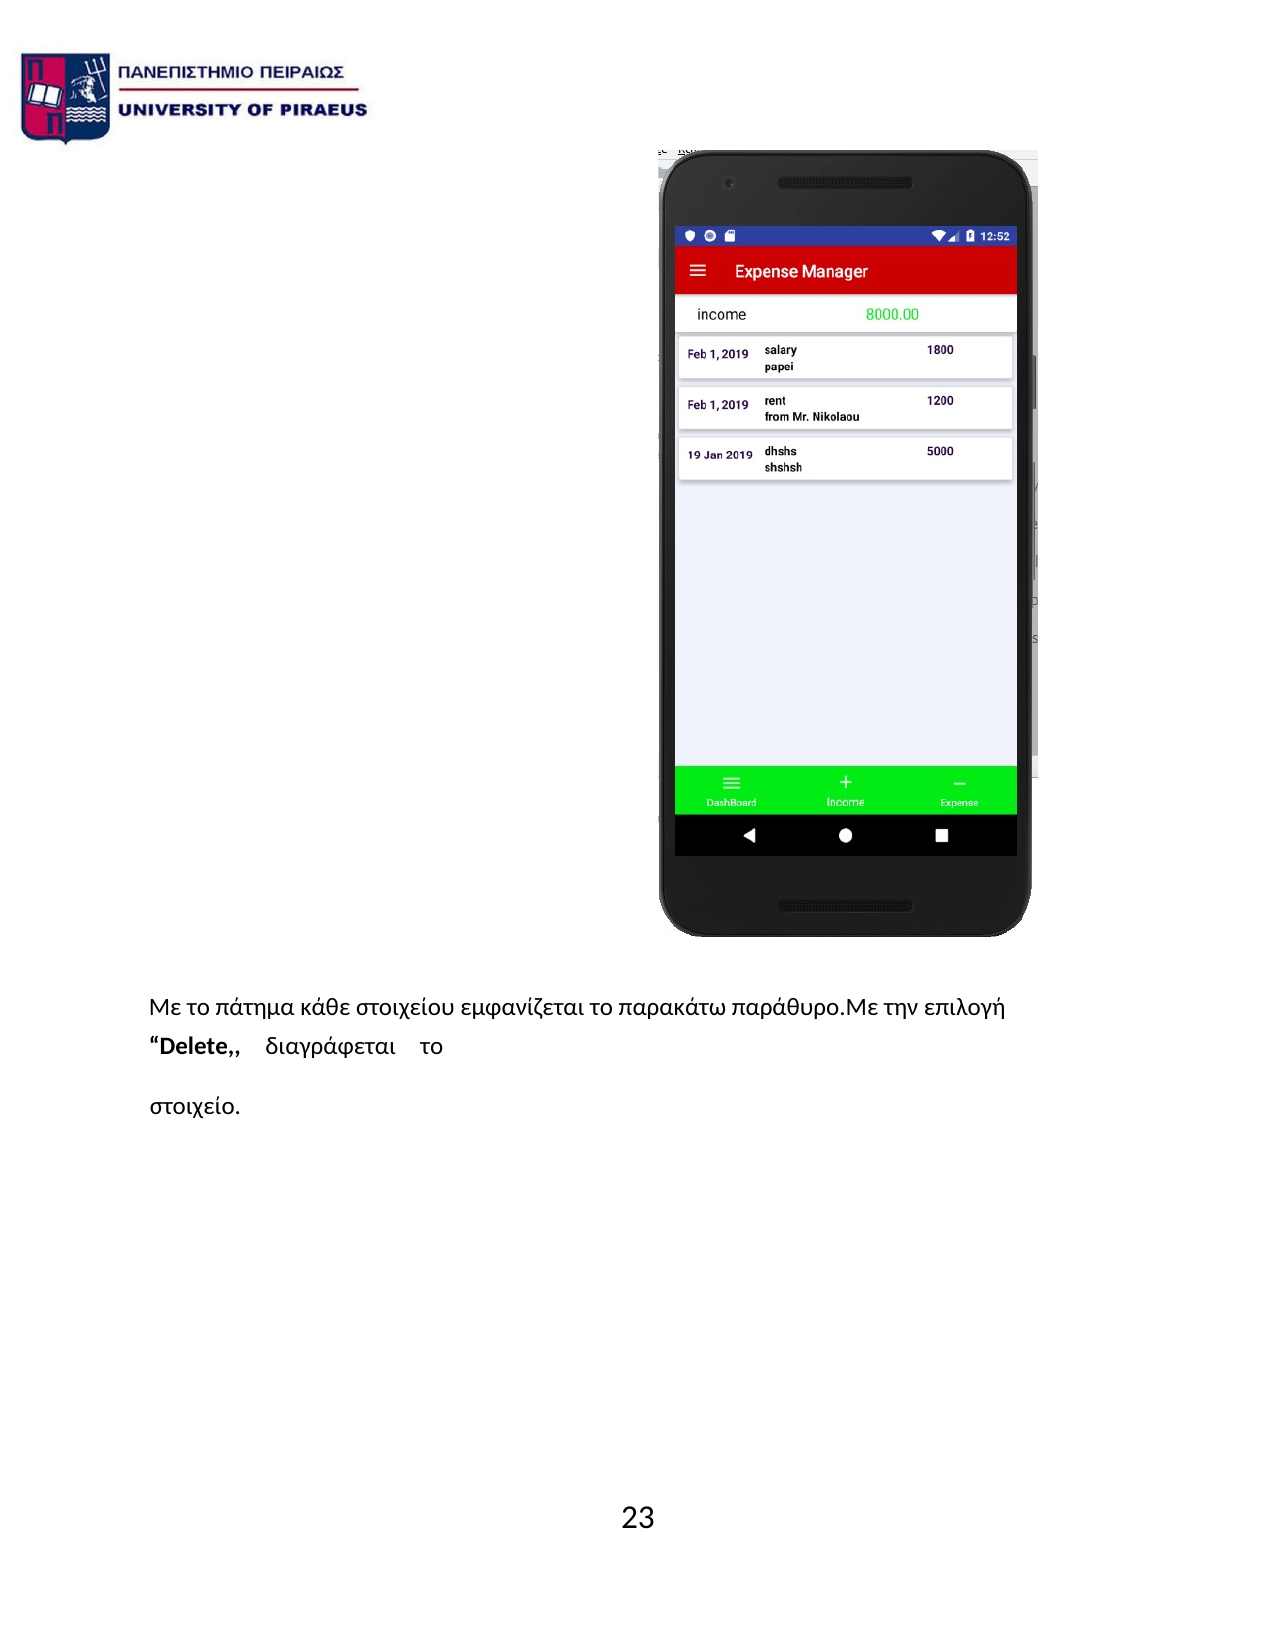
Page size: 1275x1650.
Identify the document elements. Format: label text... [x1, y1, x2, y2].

text “Delete,, διαγράφεται το στοιχείο. [148, 1031, 443, 1121]
text Με το πάτημα κάθε στοιχείου εμφανίζεται το παρακάτω παράθυρο.Με την επιλογή [148, 992, 1126, 1022]
picture [12, 9, 374, 184]
picture [658, 150, 1038, 937]
